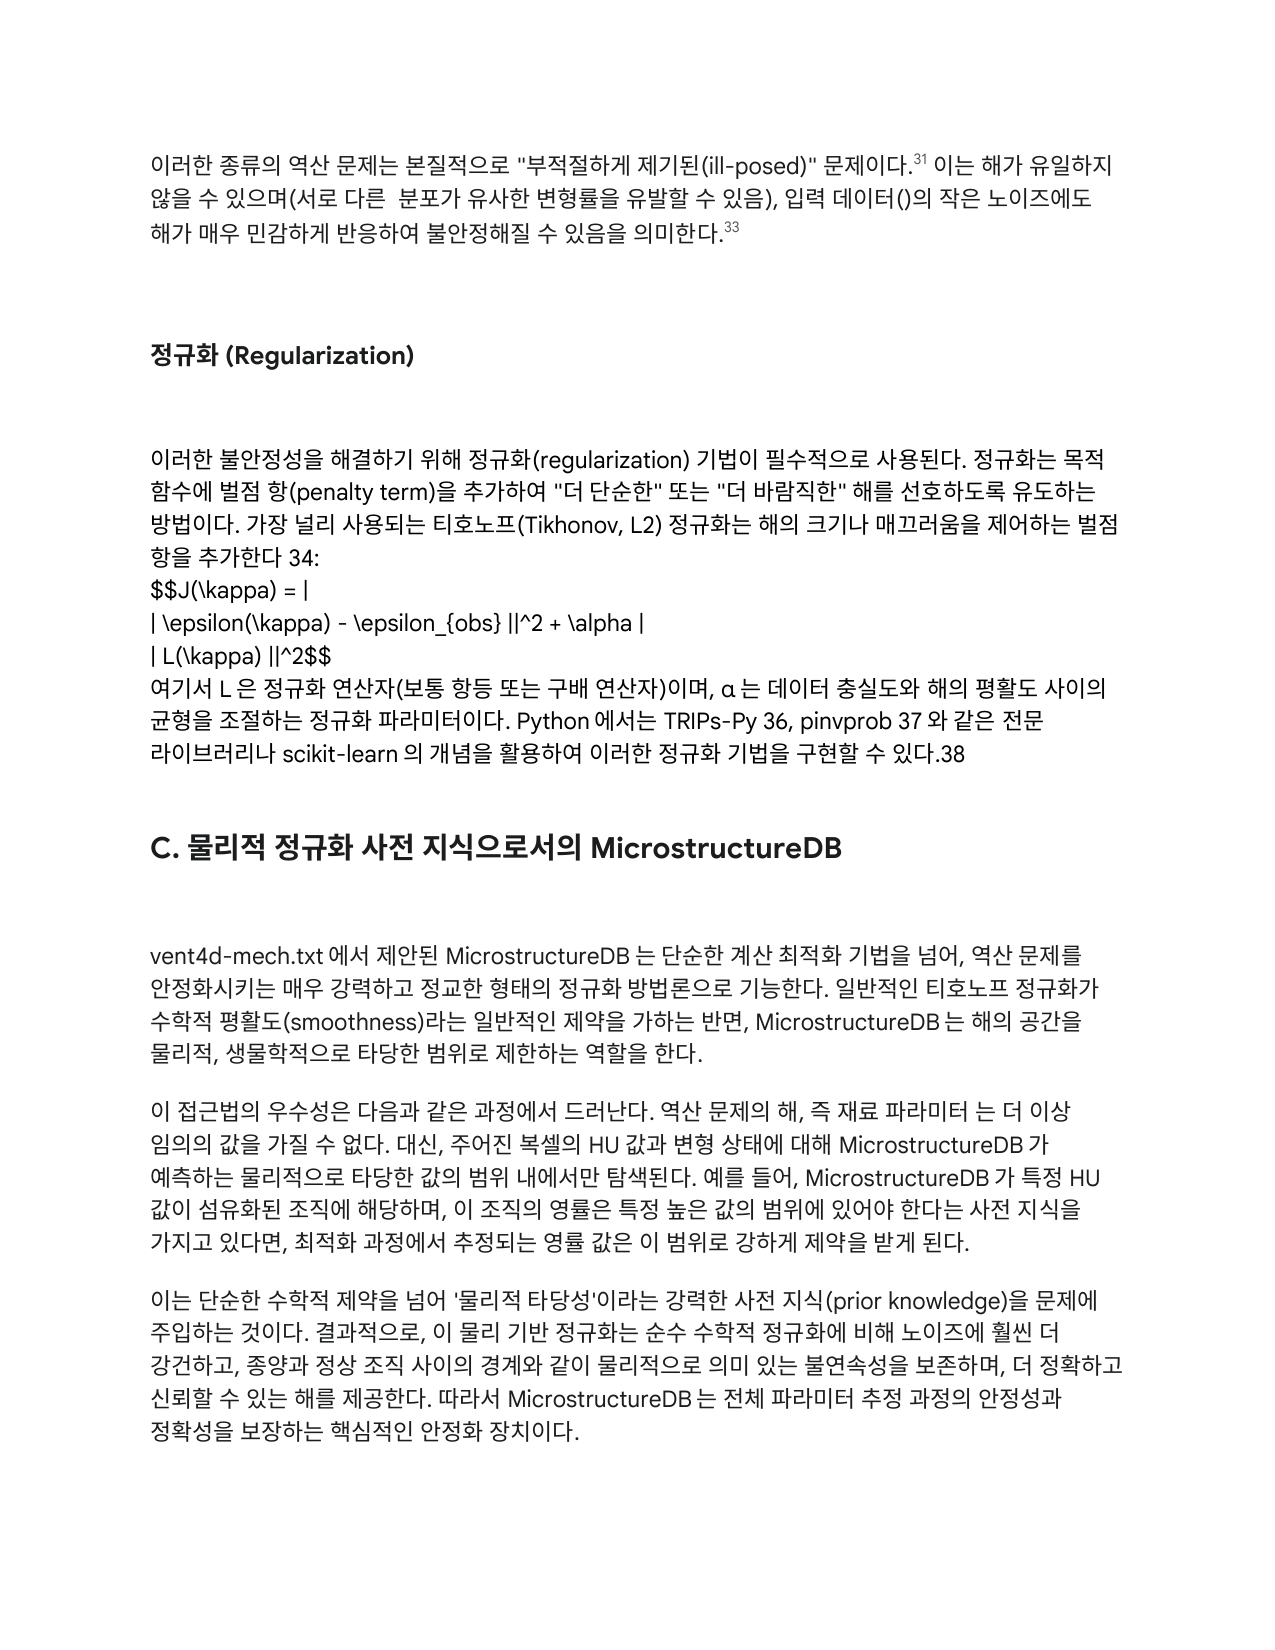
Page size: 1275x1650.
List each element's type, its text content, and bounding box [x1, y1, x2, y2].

text 이러한 불안정성을 해결하기 위해 정규화(regularization) 기법이 필수적으로 사용된다. 정규화는 목적 함수에 벌점 항(penalty term)을 추가하여 "더 단순한" 또는 "더 바람직한" 해를 선호하도록 유도하는 방법이다. 가장 널리 사용되는 티호노프(Tikhonov, L2) 정규화는 해의 크기나 매끄러움을 제어하는 벌점 항을 추가한다 34: [150, 446, 1125, 573]
text 이러한 종류의 역산 문제는 본질적으로 "부적절하게 제기된(ill-posed)" 문제이다.31 이는 해가 유일하지 않을 수 있으며(서로 다른 분포가 유사한 변형률을 유발할 수 있음), 입력 데이터()의 작은 노이즈에도 해가 매우 민감하게 반응하여 불안정해질 수 있음을 의미한다.33 [150, 150, 1125, 250]
text 여기서 L은 정규화 연산자(보통 항등 또는 구배 연산자)이며, α는 데이터 충실도와 해의 평활도 사이의 균형을 조절하는 정규화 파라미터이다. Python에서는 TRIPs-Py 36, pinvprob 37와 같은 전문 라이브러리나 scikit-learn의 개념을 활용하여 이러한 정규화 기법을 구현할 수 있다.38 [150, 675, 1125, 769]
text vent4d-mech.txt에서 제안된 MicrostructureDB는 단순한 계산 최적화 기법을 넘어, 역산 문제를 안정화시키는 매우 강력하고 정교한 형태의 정규화 방법론으로 기능한다. 일반적인 티호노프 정규화가 수학적 평활도(smoothness)라는 일반적인 제약을 가하는 반면, MicrostructureDB는 해의 공간을 물리적, 생물학적으로 타당한 범위로 제한하는 역할을 한다. [150, 942, 1125, 1069]
subtitle C. 물리적 정규화 사전 지식으로서의 MicrostructureDB [150, 831, 1125, 867]
text | \epsilon(\kappa) - \epsilon_{obs} ||^2 + \alpha | [150, 609, 1125, 638]
text 이 접근법의 우수성은 다음과 같은 과정에서 드러난다. 역산 문제의 해, 즉 재료 파라미터 는 더 이상 임의의 값을 가질 수 없다. 대신, 주어진 복셀의 HU 값과 변형 상태에 대해 MicrostructureDB가 예측하는 물리적으로 타당한 값의 범위 내에서만 탐색된다. 예를 들어, MicrostructureDB가 특정 HU 값이 섬유화된 조직에 해당하며, 이 조직의 영률은 특정 높은 값의 범위에 있어야 한다는 사전 지식을 가지고 있다면, 최적화 과정에서 추정되는 영률 값은 이 범위로 강하게 제약을 받게 된다. [150, 1098, 1125, 1258]
text 이는 단순한 수학적 제약을 넘어 '물리적 타당성'이라는 강력한 사전 지식(prior knowledge)을 문제에 주입하는 것이다. 결과적으로, 이 물리 기반 정규화는 순수 수학적 정규화에 비해 노이즈에 훨씬 더 강건하고, 종양과 정상 조직 사이의 경계와 같이 물리적으로 의미 있는 불연속성을 보존하며, 더 정확하고 신뢰할 수 있는 해를 제공한다. 따라서 MicrostructureDB는 전체 파라미터 추정 과정의 안정성과 정확성을 보장하는 핵심적인 안정화 장치이다. [150, 1287, 1125, 1446]
text $$J(\kappa) = | [150, 577, 1125, 605]
subtitle 정규화 (Regularization) [150, 340, 1125, 371]
text | L(\kappa) ||^2$$ [150, 642, 1125, 671]
